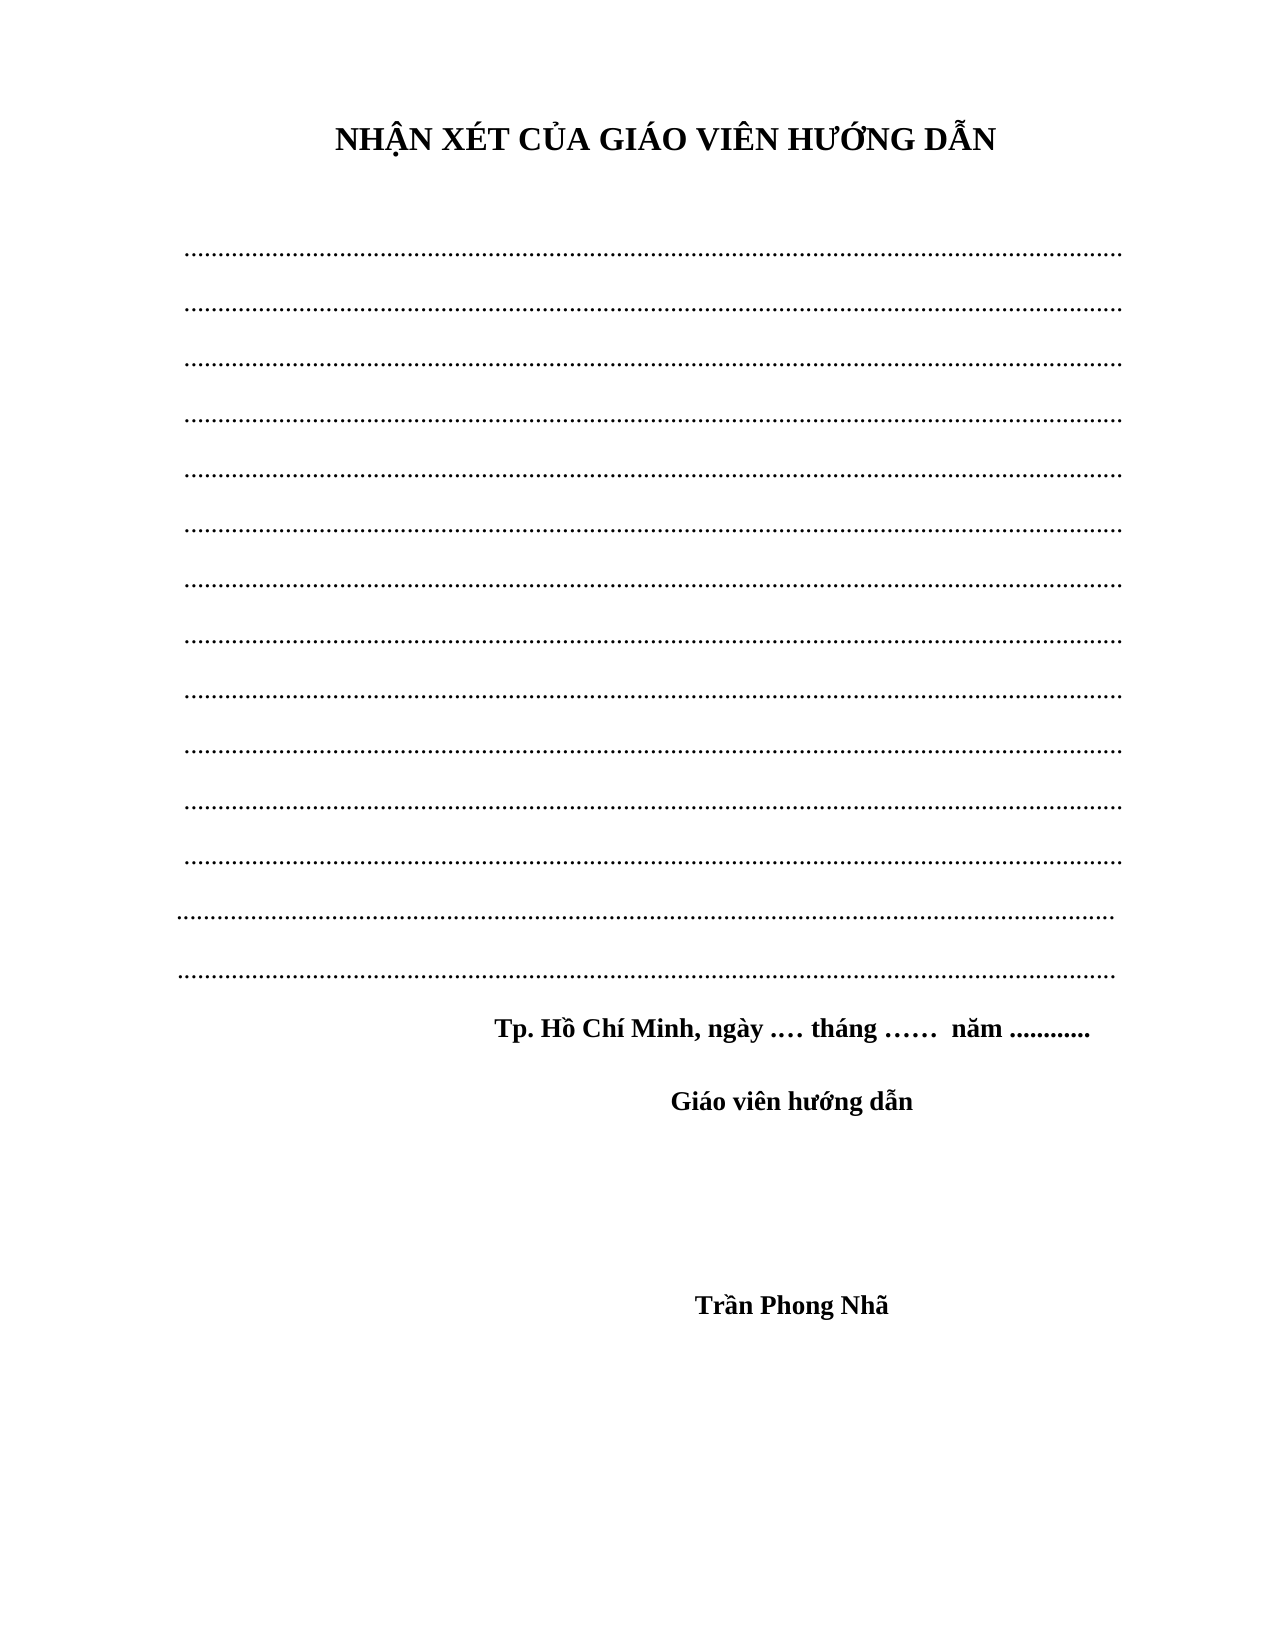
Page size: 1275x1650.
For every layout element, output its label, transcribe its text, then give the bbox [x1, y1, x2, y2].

text Trần Phong Nhã [426, 1289, 1157, 1320]
text ........................................................................................................................................... [177, 728, 1157, 759]
text ........................................................................................................................................... [177, 286, 1157, 317]
text ........................................................................................................................................... [177, 784, 1157, 815]
text ........................................................................................................................................... ........................................................................................................................................... [176, 894, 1121, 984]
text ........................................................................................................................................... [177, 231, 1157, 262]
text ........................................................................................................................................... [177, 839, 1157, 870]
text ........................................................................................................................................... [177, 507, 1157, 538]
text ........................................................................................................................................... [177, 342, 1157, 373]
subtitle NHẬN XÉT CỦA GIÁO VIÊN HƯỚNG DẪN [335, 119, 1005, 157]
text Giáo viên hướng dẫn [427, 1085, 1157, 1117]
text ........................................................................................................................................... [177, 562, 1157, 594]
text ........................................................................................................................................... [177, 452, 1157, 483]
text ........................................................................................................................................... [177, 673, 1157, 704]
text Tp. Hồ Chí Minh, ngày .… tháng …… năm ............ [133, 1012, 1091, 1043]
text ........................................................................................................................................... [177, 397, 1157, 428]
text ........................................................................................................................................... [177, 618, 1157, 649]
